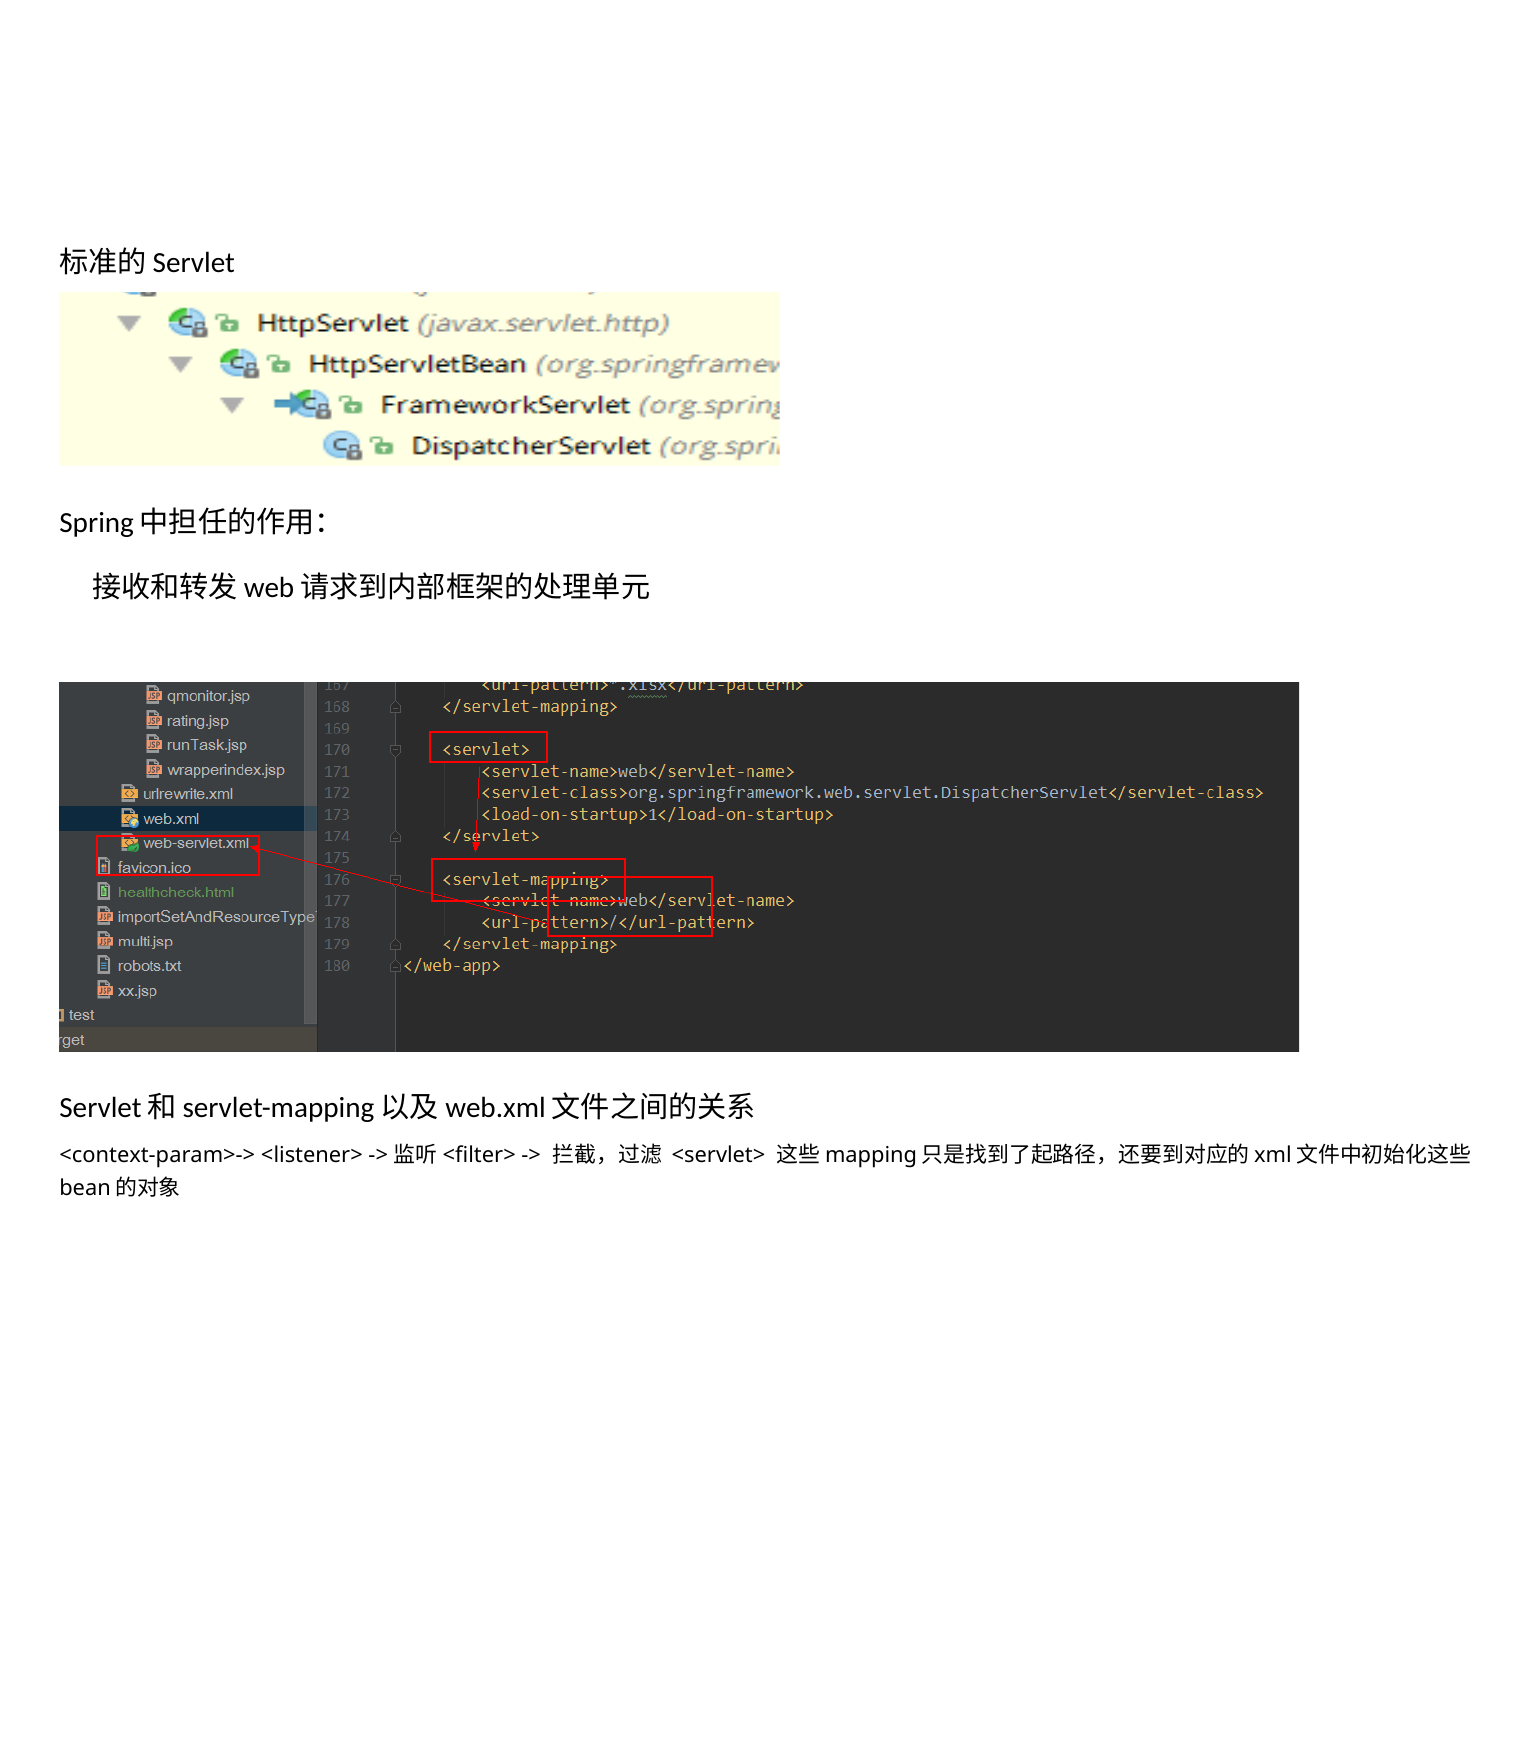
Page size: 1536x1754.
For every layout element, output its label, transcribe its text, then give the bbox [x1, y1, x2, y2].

text Spring中担任的作用： [59, 487, 1476, 552]
picture [59, 682, 1300, 1052]
text <context-param>-> <listener> -> 监听 <filter> -> 拦截，过滤 <servlet> 这些mapping只是找到了起路径，还要到对应的xml文件中初始化这些bean的对象 [59, 1137, 1476, 1202]
picture [59, 292, 780, 476]
text 接收和转发web请求到内部框架的处理单元 [59, 552, 1476, 617]
text Servlet和servlet-mapping以及 web.xml文件之间的关系 [59, 1072, 1476, 1137]
text 标准的Servlet [59, 227, 1476, 292]
